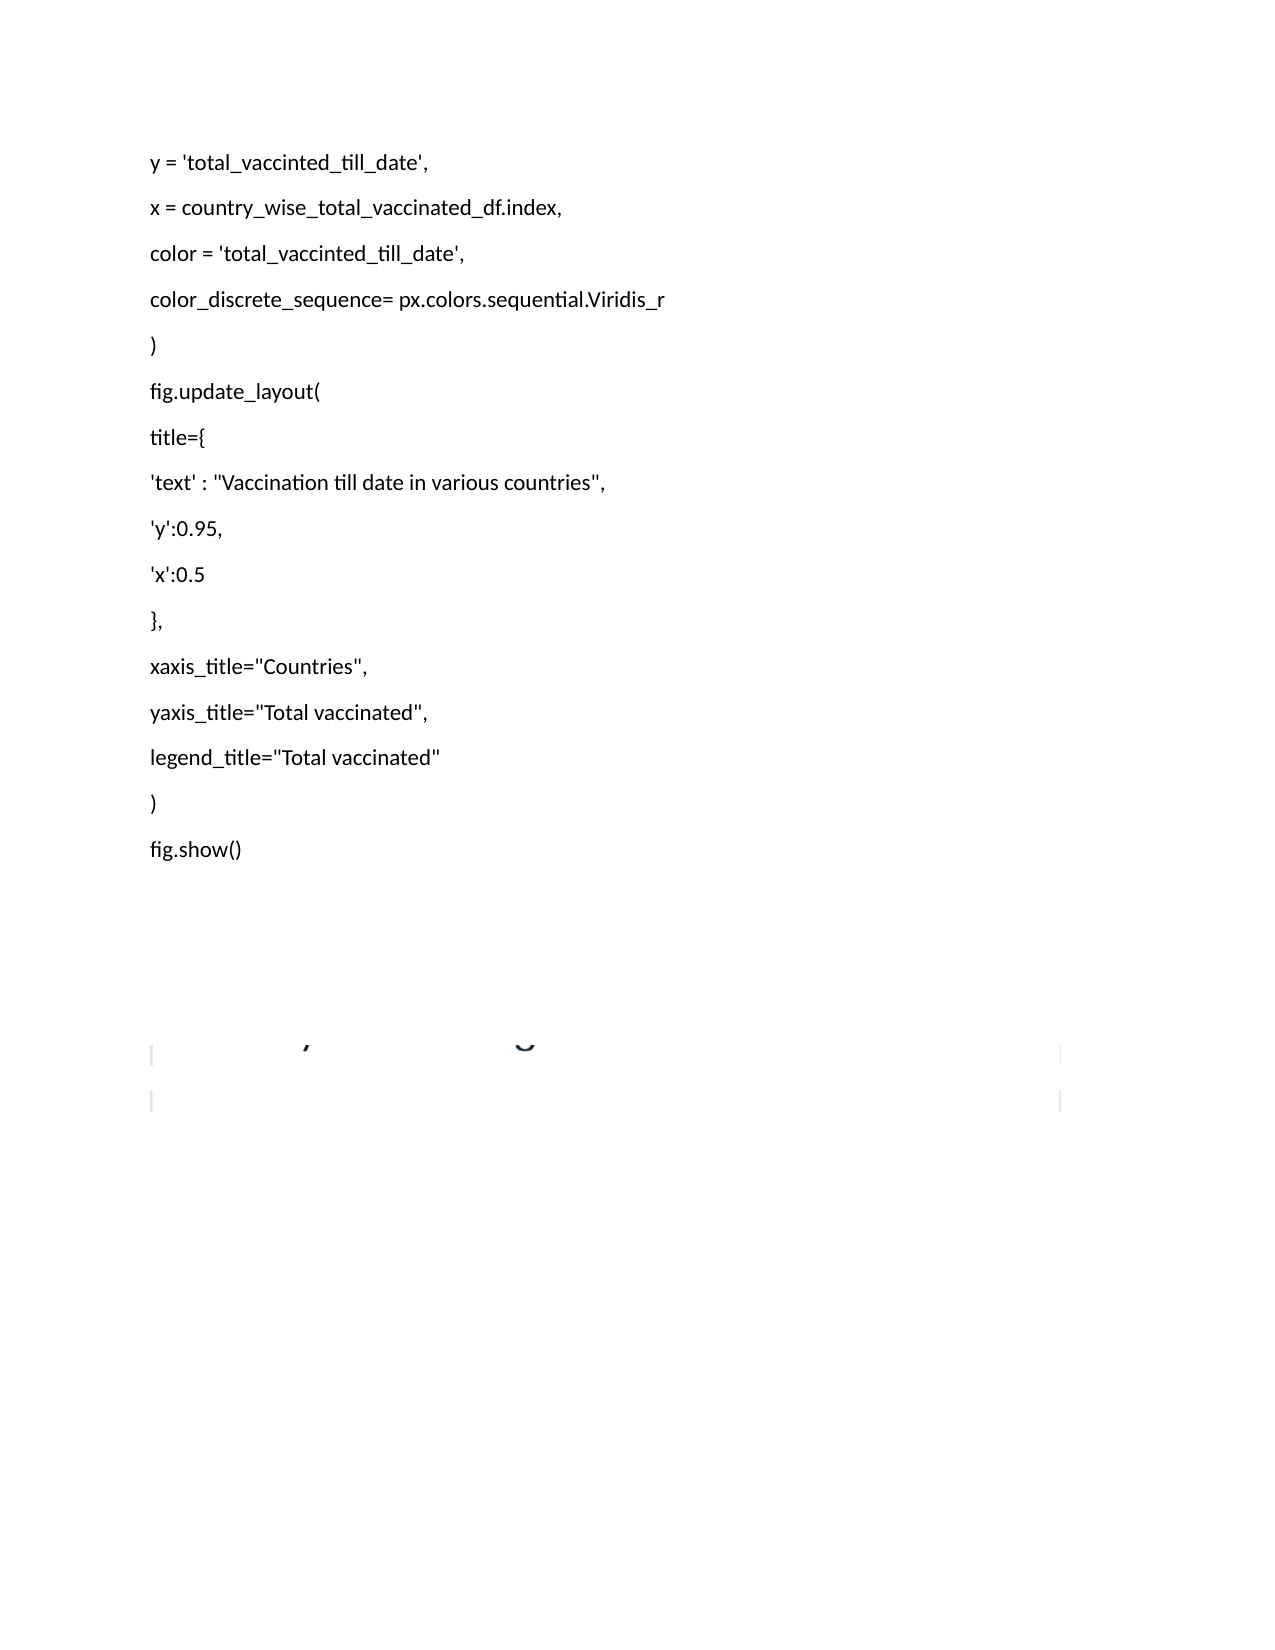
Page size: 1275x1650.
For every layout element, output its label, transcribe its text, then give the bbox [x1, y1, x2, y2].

text fig.show() [150, 837, 1125, 862]
text 'text' : "Vaccination till date in various countries", [150, 471, 1125, 496]
text ) [150, 333, 1125, 358]
text 'y':0.95, [150, 517, 1125, 542]
text yaxis_title="Total vaccinated", [150, 700, 1125, 725]
text }, [150, 608, 1125, 633]
text title={ [150, 425, 1125, 450]
text color = 'total_vaccinted_till_date', [150, 242, 1125, 267]
text x = country_wise_total_vaccinated_df.index, [150, 196, 1125, 221]
text y = 'total_vaccinted_till_date', [150, 150, 1125, 175]
text xaxis_title="Countries", [150, 654, 1125, 679]
text 'x':0.5 [150, 562, 1125, 587]
text ) [150, 792, 1125, 817]
text color_discrete_sequence= px.colors.sequential.Viridis_r [150, 287, 1125, 312]
text legend_title="Total vaccinated" [150, 746, 1125, 771]
text fig.update_layout( [150, 379, 1125, 404]
